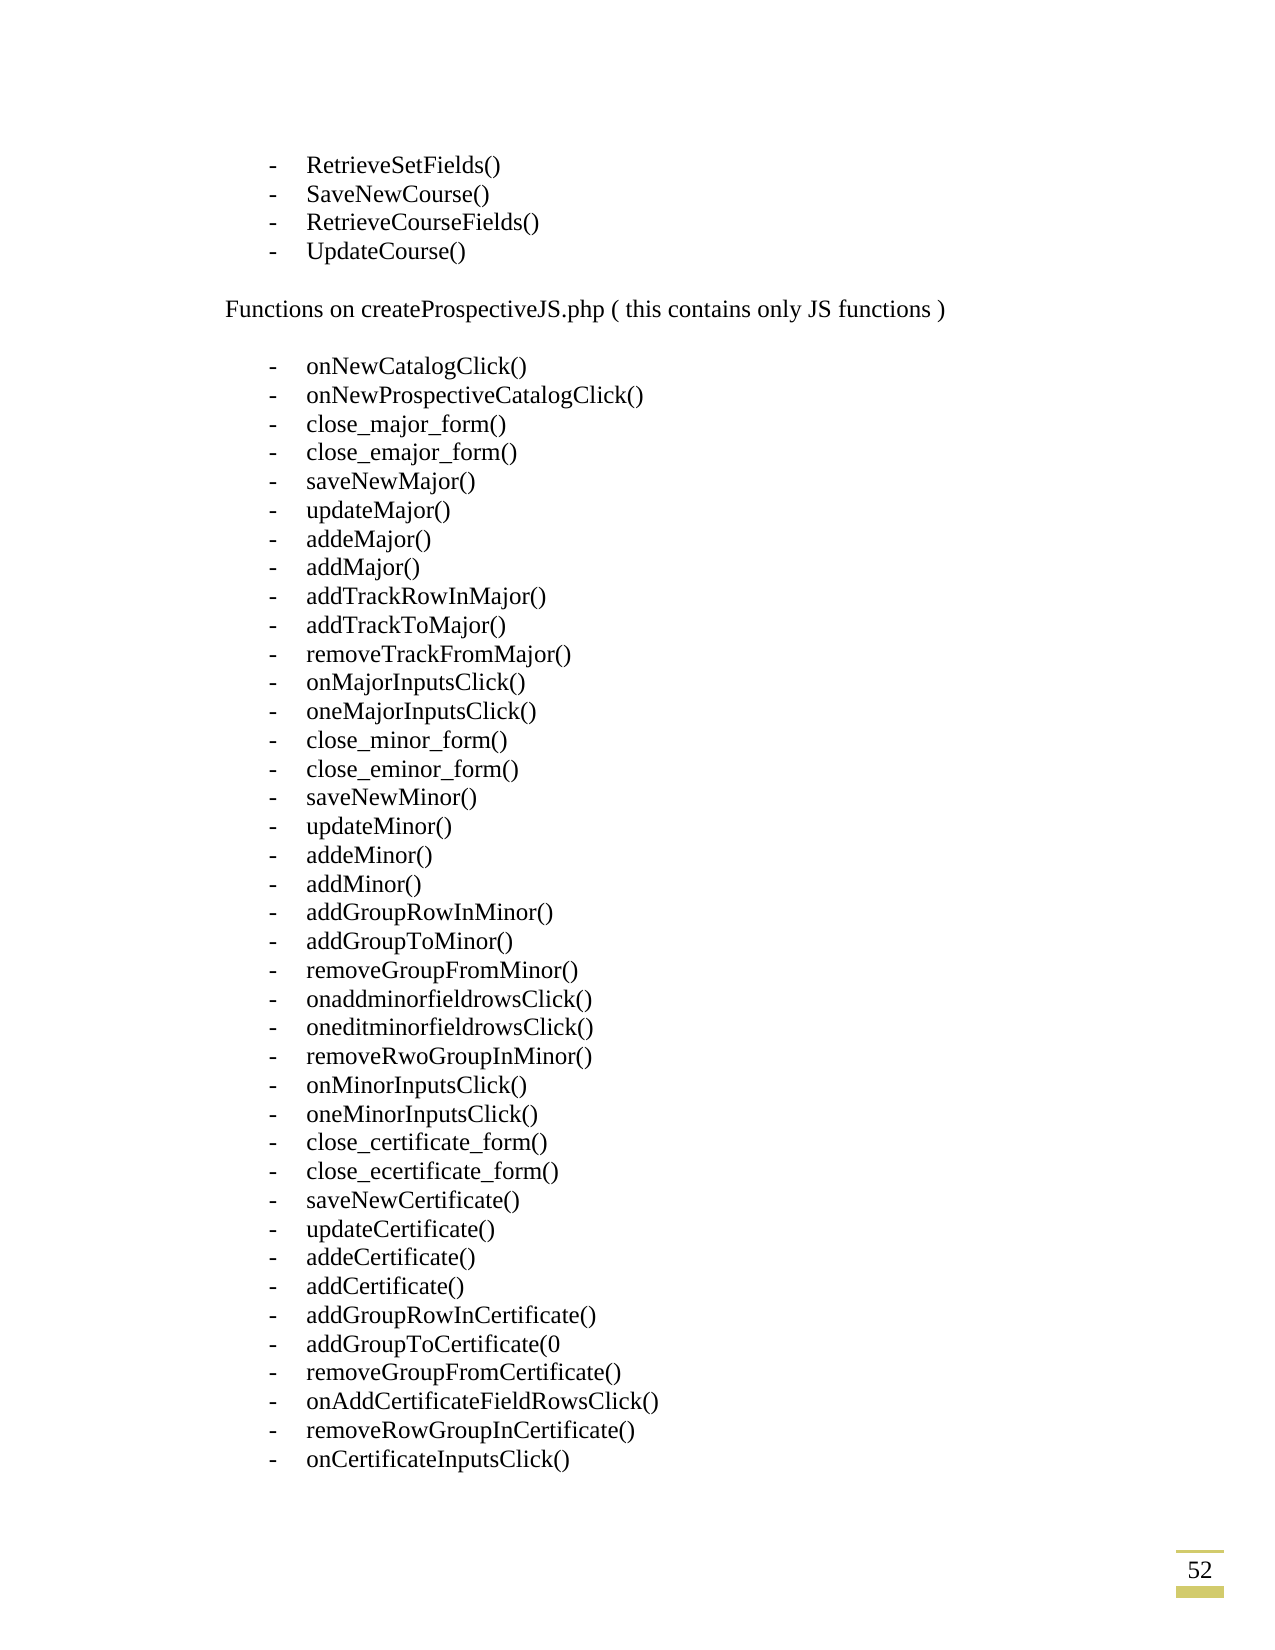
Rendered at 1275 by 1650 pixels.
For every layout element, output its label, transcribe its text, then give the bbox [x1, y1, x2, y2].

list addGroupToMinor() [269, 926, 1125, 955]
list close_certificate_form() [269, 1127, 1125, 1156]
list removeRwoGroupInMinor() [269, 1041, 1125, 1070]
list addGroupRowInCertificate() [269, 1300, 1125, 1329]
list updateCertificate() [269, 1214, 1125, 1242]
list onNewProspectiveCatalogClick() [269, 380, 1125, 409]
list removeGroupFromMinor() [269, 955, 1125, 984]
list updateMajor() [269, 495, 1125, 524]
list close_minor_form() [269, 725, 1125, 754]
list addTrackRowInMajor() [269, 581, 1125, 610]
list close_ecertificate_form() [269, 1156, 1125, 1185]
list close_eminor_form() [269, 754, 1125, 782]
list onMinorInputsClick() [269, 1070, 1125, 1099]
list RetrieveCourseFields() [269, 207, 1125, 236]
list onaddminorfieldrowsClick() [269, 984, 1125, 1012]
list onAddCertificateFieldRowsClick() [269, 1386, 1125, 1415]
list addCertificate() [269, 1271, 1125, 1300]
list addeMinor() [269, 840, 1125, 869]
list removeTrackFromMajor() [269, 639, 1125, 667]
list addGroupToCertificate(0 [269, 1329, 1125, 1357]
list oneMajorInputsClick() [269, 696, 1125, 725]
list removeGroupFromCertificate() [269, 1357, 1125, 1386]
list addGroupRowInMinor() [269, 897, 1125, 926]
list UpdateCourse() [269, 236, 1125, 265]
list saveNewMajor() [269, 466, 1125, 495]
list onNewCatalogClick() [269, 351, 1125, 380]
list onCertificateInputsClick() [269, 1444, 1125, 1472]
list RetrieveSetFields() [269, 150, 1125, 179]
list close_emajor_form() [269, 437, 1125, 466]
list addMinor() [269, 869, 1125, 897]
list addMajor() [269, 552, 1125, 581]
list saveNewCertificate() [269, 1185, 1125, 1214]
list close_major_form() [269, 409, 1125, 437]
list addTrackToMajor() [269, 610, 1125, 639]
list removeRowGroupInCertificate() [269, 1415, 1125, 1444]
list SaveNewCourse() [269, 179, 1125, 207]
list oneMinorInputsClick() [269, 1099, 1125, 1127]
list addeCertificate() [269, 1242, 1125, 1271]
list oneditminorfieldrowsClick() [269, 1012, 1125, 1041]
list saveNewMinor() [269, 782, 1125, 811]
list updateMinor() [269, 811, 1125, 840]
text Functions on createProspectiveJS.php ( this contains only JS functions ) [225, 294, 1125, 322]
list addeMajor() [269, 524, 1125, 552]
list onMajorInputsClick() [269, 667, 1125, 696]
